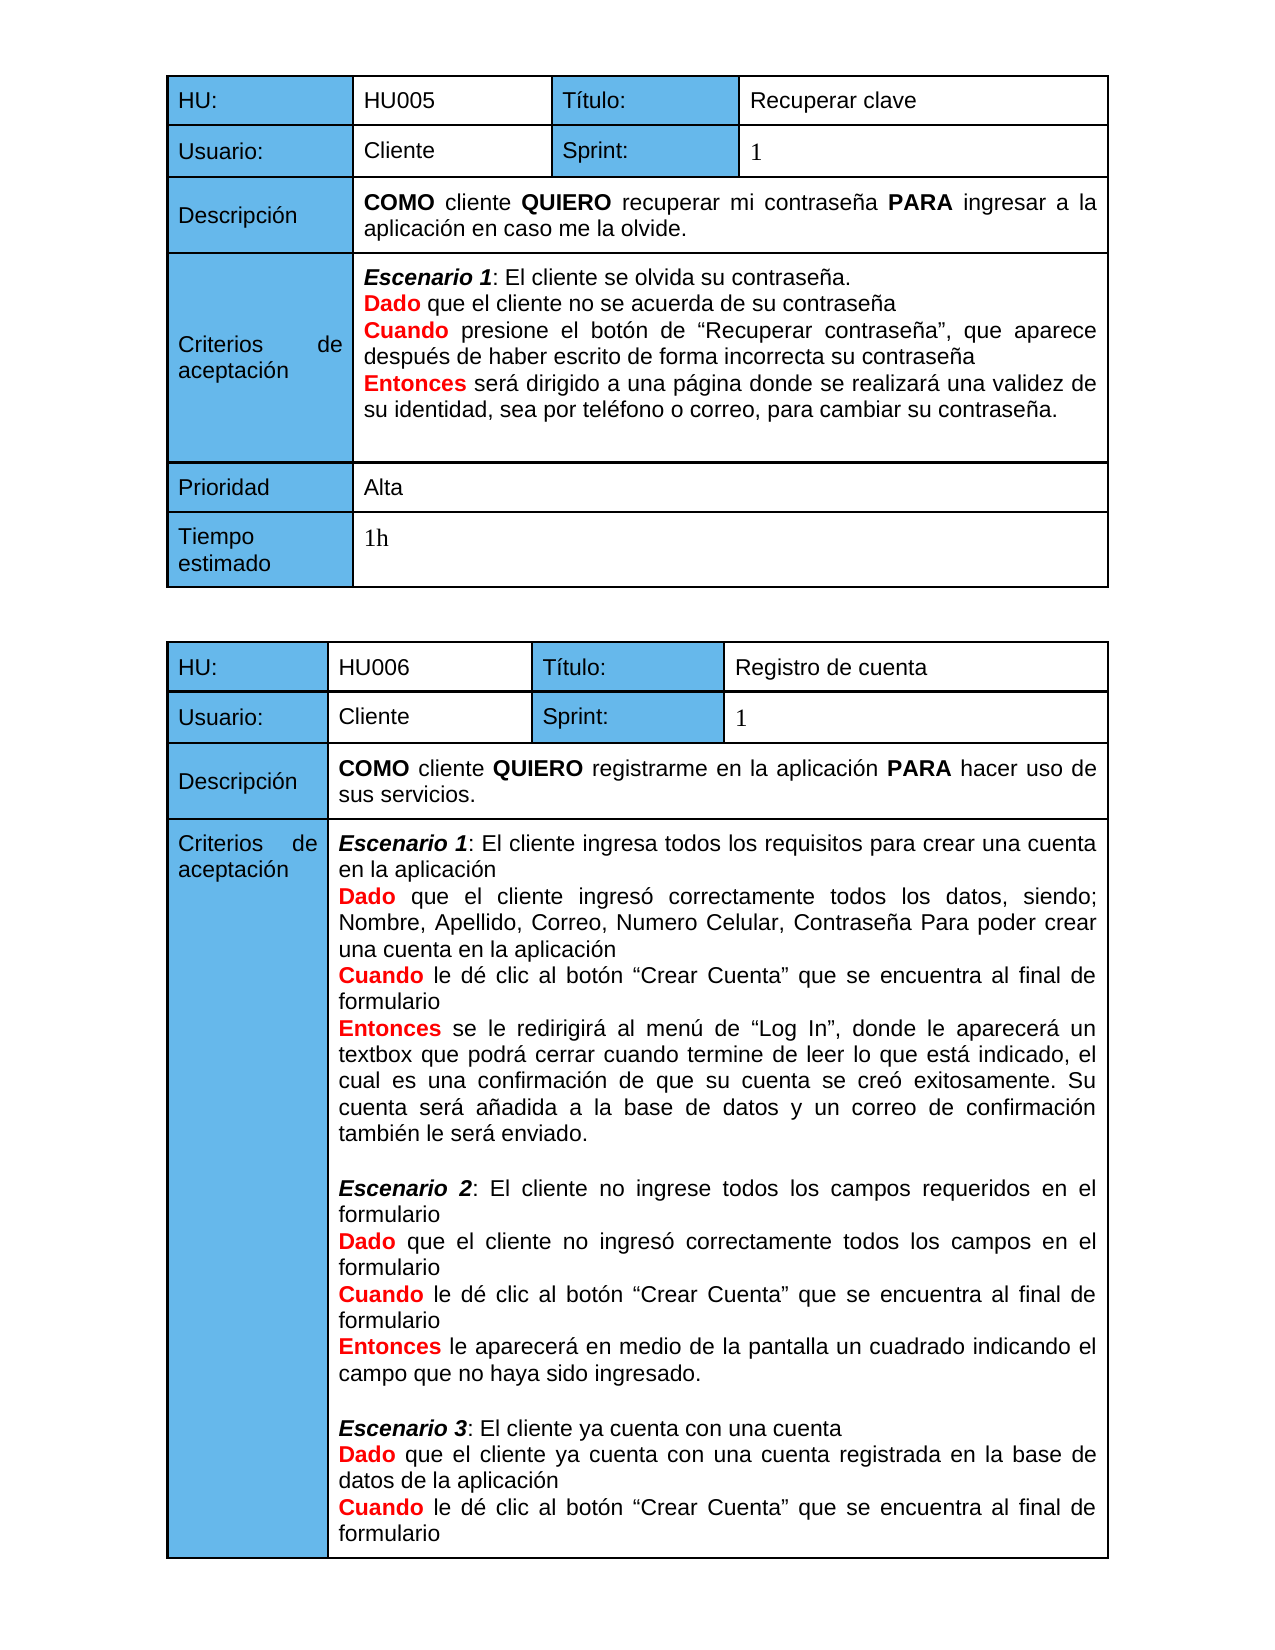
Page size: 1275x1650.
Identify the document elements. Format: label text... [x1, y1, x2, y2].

table_header HU006 [329, 643, 531, 690]
table_header Recuperar clave [740, 77, 1107, 124]
table_cell Usuario: [169, 693, 327, 742]
table_cell 1h [354, 513, 1107, 586]
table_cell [169, 820, 327, 1557]
table_cell COMO cliente QUIERO recuperar mi contraseña PARA ingresar a la aplicación en caso me la olvide. [354, 178, 1107, 252]
table_header Título: [533, 643, 723, 690]
table_header Registro de cuenta [725, 643, 1107, 690]
table_cell Descripción [169, 744, 327, 818]
table_cell 1 [725, 693, 1107, 742]
table_cell Cliente [354, 126, 551, 176]
table_cell Alta [354, 464, 1107, 511]
table_cell Sprint: [533, 693, 723, 742]
table_cell Prioridad [169, 464, 352, 511]
table_header HU: [169, 643, 327, 690]
table_cell Descripción [169, 178, 352, 252]
table_cell Usuario: [169, 126, 352, 176]
table_cell Cliente [329, 693, 531, 742]
table_header Título: [553, 77, 738, 124]
table_cell 1 [740, 126, 1107, 176]
table_cell Escenario 1: El cliente se olvida su contraseña. Dado que el cliente no se acuerda de su contraseña Cuando presione el botón de “Recuperar contraseña”, que aparece después de haber escrito de forma incorrecta su contraseña Entonces será dirigido a una página donde se realizará una validez de su identidad, sea por teléfono o correo, para cambiar su contraseña. [354, 254, 1107, 461]
table_cell Sprint: [553, 126, 738, 176]
table_cell Criterios de aceptación [169, 254, 352, 461]
table_header HU005 [354, 77, 551, 124]
table_cell COMO cliente QUIERO registrarme en la aplicación PARA hacer uso de sus servicios. [329, 744, 1107, 818]
table_cell Tiempo estimado [169, 513, 352, 586]
table_header HU: [169, 77, 352, 124]
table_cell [329, 820, 1107, 1557]
